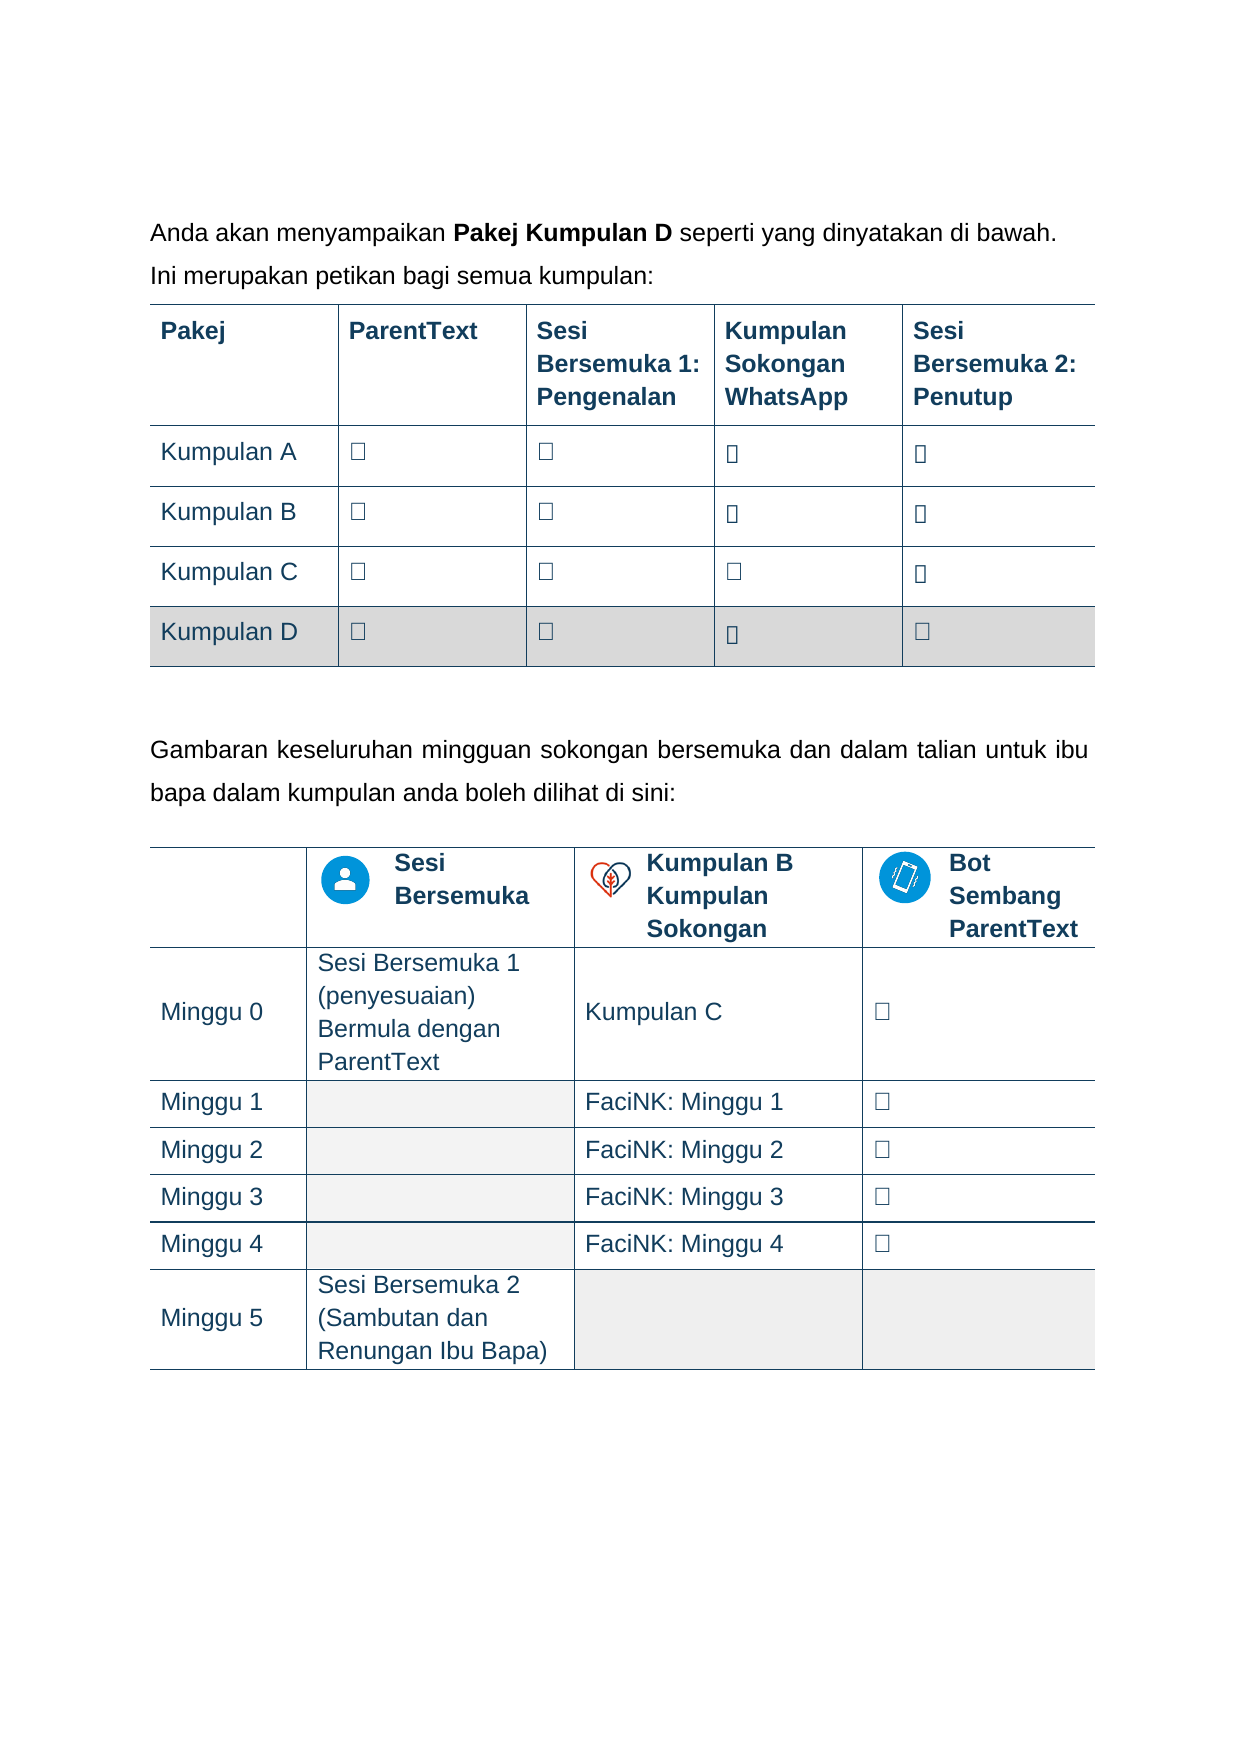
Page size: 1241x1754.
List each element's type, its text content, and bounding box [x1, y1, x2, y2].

table_cell Sesi Bersemuka 1 (penyesuaian) Bermula dengan ParentText [307, 948, 574, 1080]
table_header Kumpulan B Kumpulan Sokongan [575, 848, 862, 947]
table_cell Minggu 3 [150, 1175, 306, 1221]
table_cell ✅ [339, 487, 526, 546]
picture [335, 880, 355, 890]
table_cell ✅ [863, 1175, 1095, 1221]
table_cell ✅ [863, 1128, 1095, 1174]
picture [341, 869, 349, 877]
picture [585, 853, 637, 906]
table_cell Kumpulan C [575, 948, 862, 1080]
table_cell ✅ [527, 426, 714, 486]
table_cell ❌ [715, 547, 902, 606]
table_cell [307, 1223, 574, 1268]
table_cell ✅ [863, 948, 1095, 1080]
table_cell ✅ [903, 547, 1095, 606]
table_cell ✅ [863, 1223, 1095, 1268]
table_cell [307, 1081, 574, 1127]
table_cell [575, 1270, 862, 1369]
table_cell Kumpulan A [150, 426, 338, 486]
table_cell ✅ [339, 547, 526, 606]
table_cell ✅ [527, 487, 714, 546]
table_cell Minggu 4 [150, 1223, 306, 1268]
table_cell ✅ [715, 607, 902, 666]
table_cell ✅ [527, 547, 714, 606]
table_cell [863, 1270, 1095, 1369]
table_cell ❌ [903, 426, 1095, 486]
table_cell ✅ [339, 426, 526, 486]
table_cell Sesi Bersemuka 2 (Sambutan dan Renungan Ibu Bapa) [307, 1270, 574, 1369]
table_cell FaciNK: Minggu 1 [575, 1081, 862, 1127]
table_cell [307, 1175, 574, 1221]
table_cell FaciNK: Minggu 2 [575, 1128, 862, 1174]
text Anda akan menyampaikan Pakej Kumpulan D seperti yang dinyatakan di bawah. Ini merupakan petikan bagi semua kumpulan: [150, 218, 1090, 290]
table_cell Minggu 2 [150, 1128, 306, 1174]
table_header [150, 848, 306, 947]
table_header Sesi Bersemuka 2: Penutup [903, 305, 1095, 425]
table_cell Minggu 5 [150, 1270, 306, 1369]
table_cell Kumpulan C [150, 547, 338, 606]
table_cell ✅ [339, 607, 526, 666]
table_header Bot Sembang ParentText [863, 848, 1095, 947]
table_cell Minggu 0 [150, 948, 306, 1080]
table_cell ✅ [715, 487, 902, 546]
text Gambaran keseluruhan mingguan sokongan bersemuka dan dalam talian untuk ibu bapa dalam kumpulan anda boleh dilihat di sini: [150, 735, 1090, 807]
table_cell Kumpulan D [150, 607, 338, 666]
table_header ParentText [339, 305, 526, 425]
table_cell Minggu 1 [150, 1081, 306, 1127]
table_cell ✅ [527, 607, 714, 666]
table_cell ❌ [903, 487, 1095, 546]
table_cell ❌ [715, 426, 902, 486]
table_header Sesi Bersemuka 1: Pengenalan [527, 305, 714, 425]
table_header Kumpulan Sokongan WhatsApp [715, 305, 902, 425]
table_cell ✅ [903, 607, 1095, 666]
table_cell [307, 1128, 574, 1174]
table_cell Kumpulan B [150, 487, 338, 546]
table_cell ✅ [863, 1081, 1095, 1127]
table_header Sesi Bersemuka [307, 848, 574, 947]
picture [894, 885, 907, 892]
table_header Pakej [150, 305, 338, 425]
table_cell FaciNK: Minggu 3 [575, 1175, 862, 1221]
table_cell FaciNK: Minggu 4 [575, 1223, 862, 1268]
